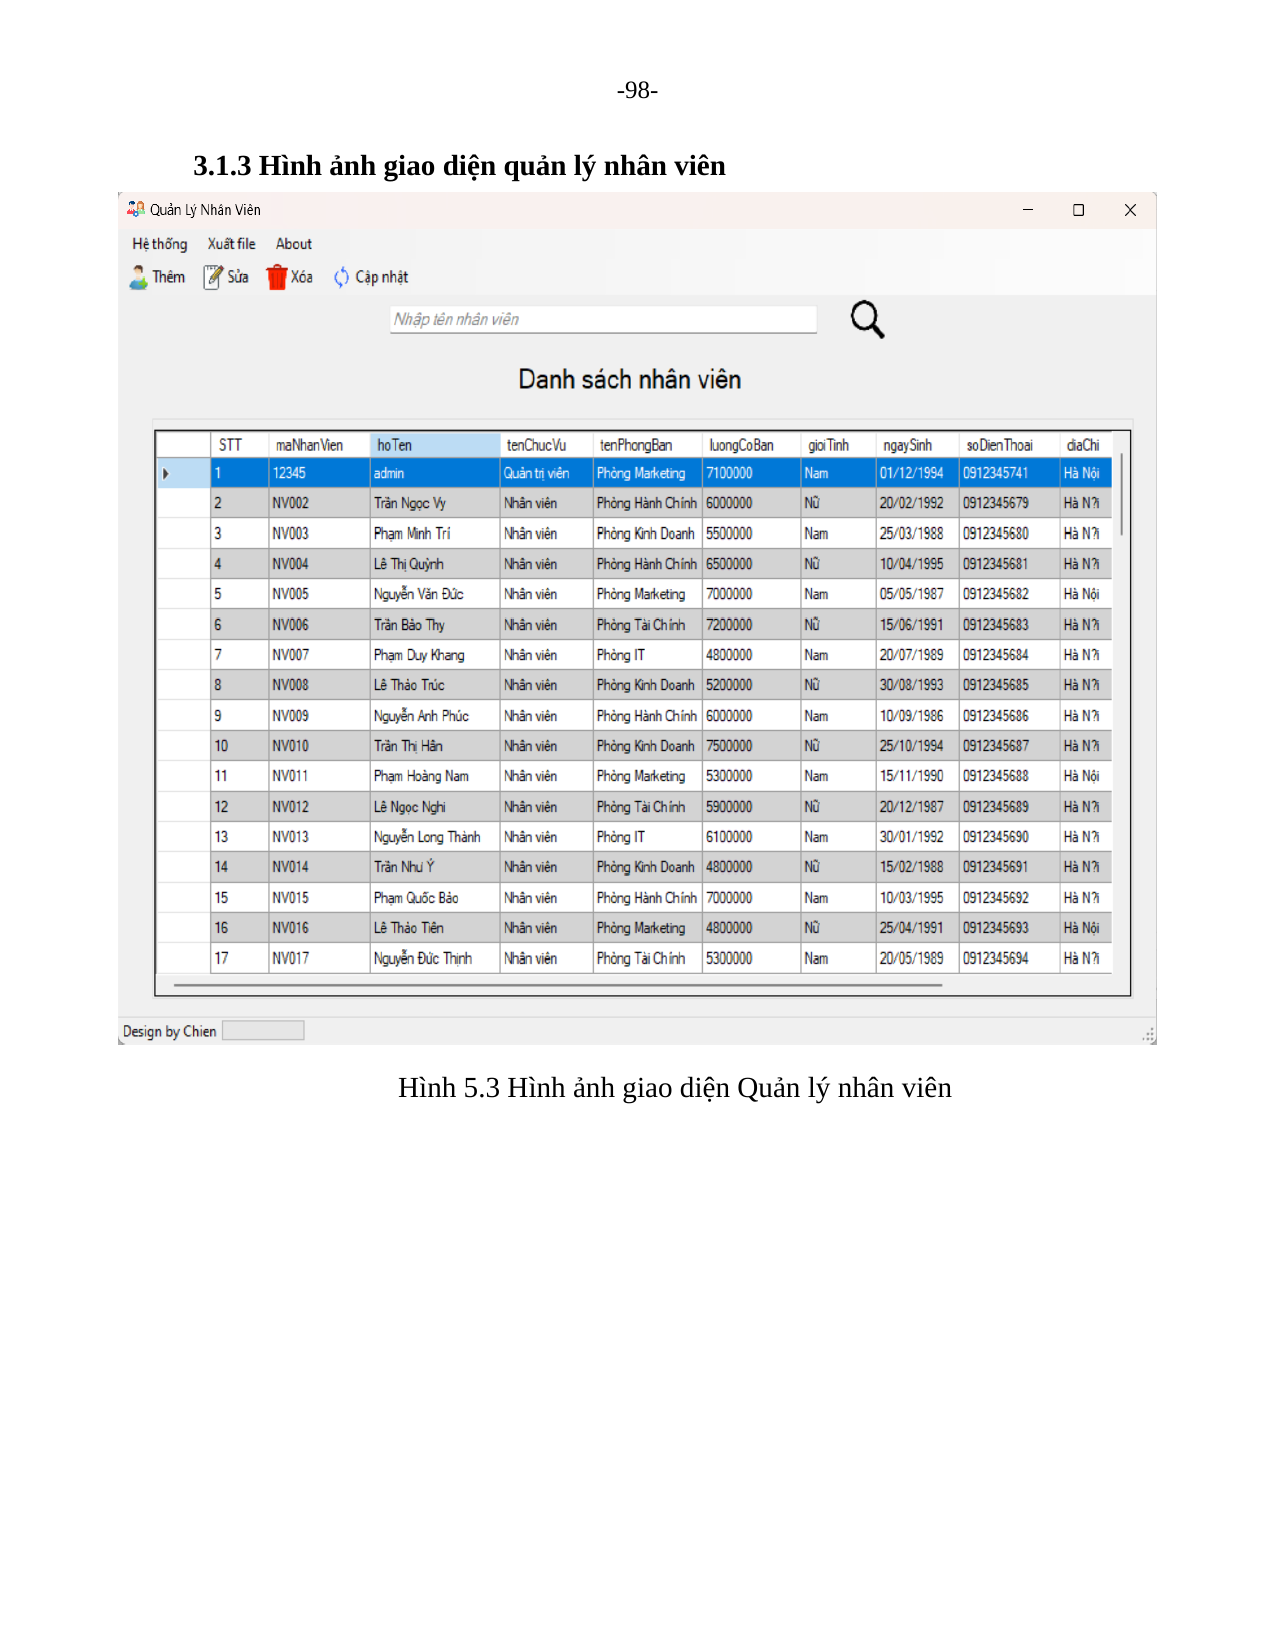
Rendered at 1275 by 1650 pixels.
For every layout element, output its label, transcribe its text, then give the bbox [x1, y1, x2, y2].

text Hình 5.3 Hình ảnh giao diện Quản lý nhân viên [193, 1070, 1157, 1104]
picture [118, 192, 1157, 1045]
subtitle 3.1.3 Hình ảnh giao diện quản lý nhân viên [193, 148, 1157, 181]
